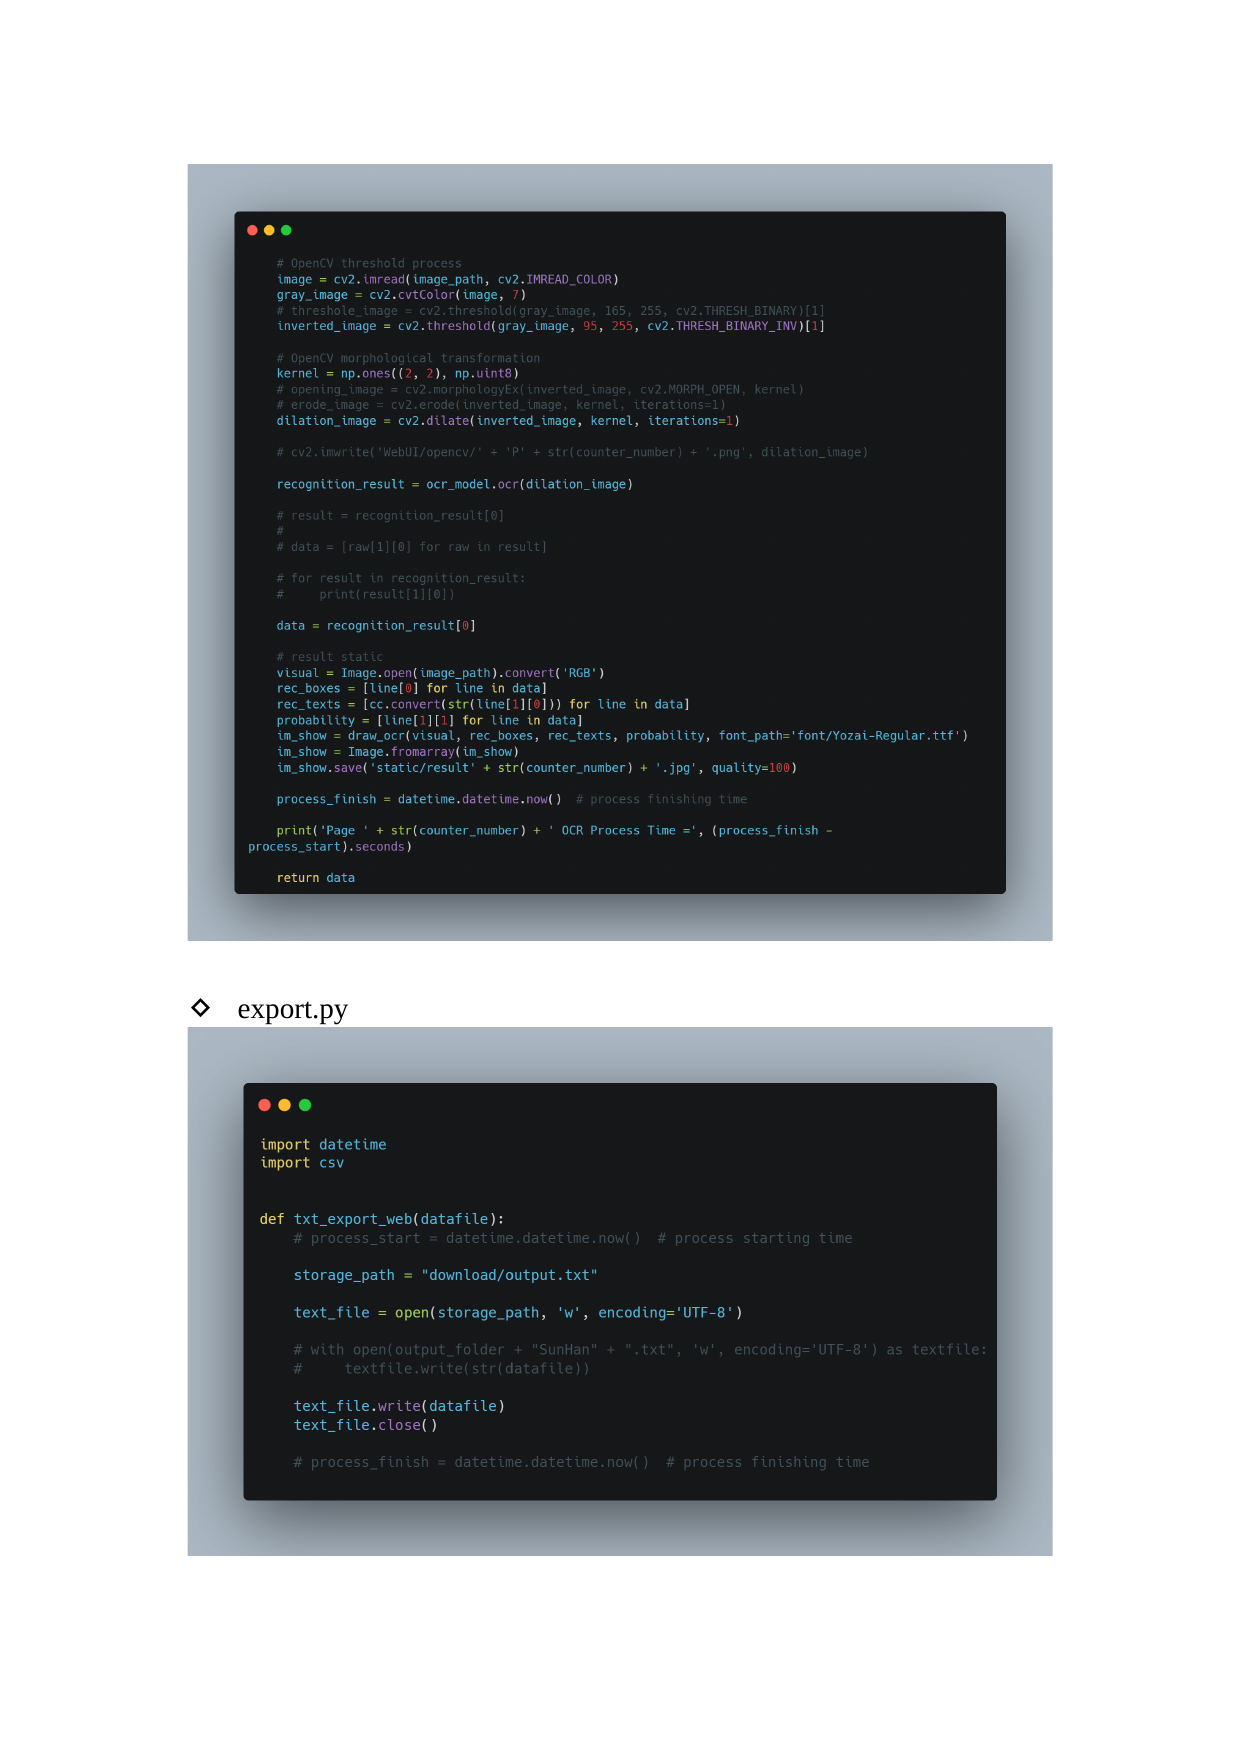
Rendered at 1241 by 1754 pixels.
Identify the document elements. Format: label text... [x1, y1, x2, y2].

picture [187, 164, 1053, 941]
picture [187, 1027, 1053, 1556]
list export.py [187, 989, 1053, 1027]
